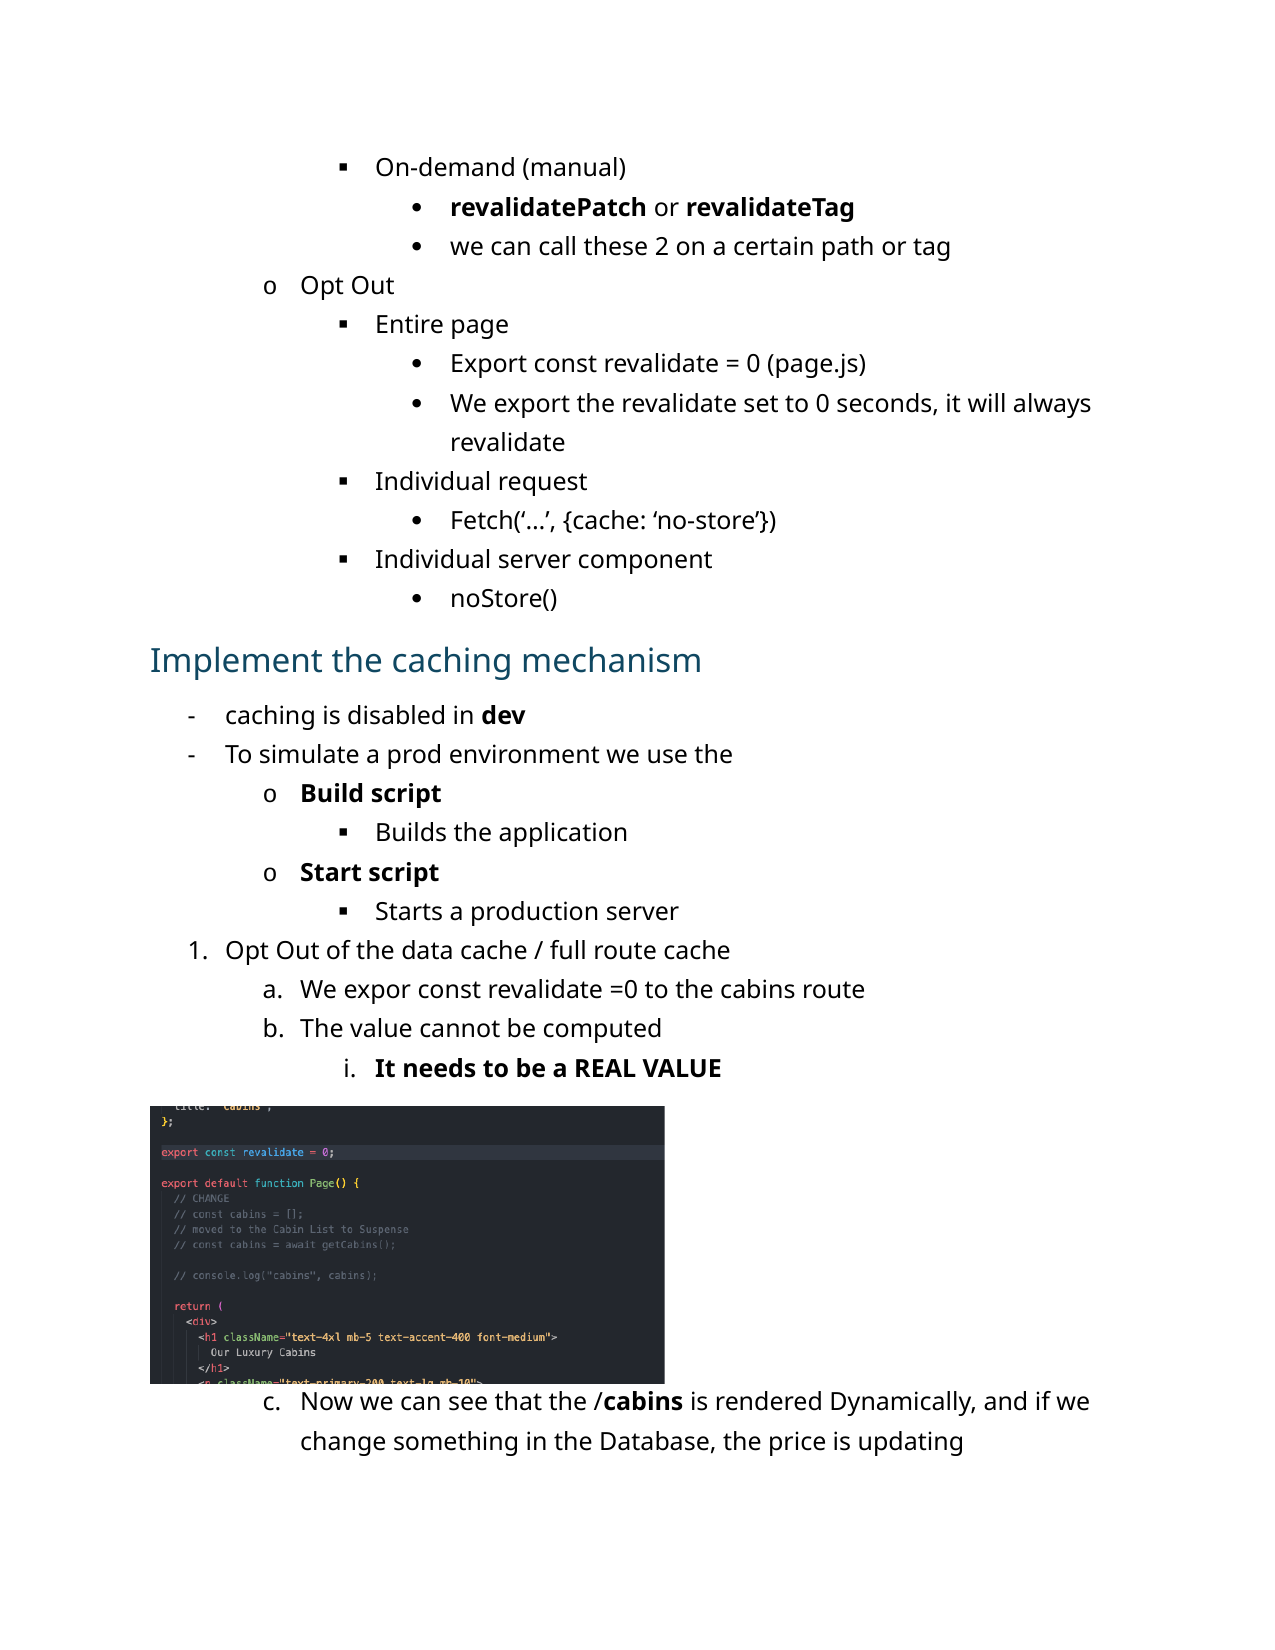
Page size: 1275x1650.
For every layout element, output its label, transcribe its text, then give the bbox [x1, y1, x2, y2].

subtitle Implement the caching mechanism [150, 637, 1125, 682]
list Individual request [337, 463, 1125, 498]
list To simulate a prod environment we use the [187, 737, 1125, 771]
list Export const revalidate = 0 (page.js) [412, 346, 1125, 380]
list caching is disabled in dev [187, 697, 1125, 731]
list revalidatePatch or revalidateTag [412, 189, 1125, 223]
list We export the revalidate set to 0 seconds, it will always revalidate [412, 385, 1125, 458]
list Fetch(‘…’, {cache: ‘no-store’}) [412, 503, 1125, 537]
list Starts a production server [337, 894, 1125, 928]
list The value cannot be computed [262, 1011, 1125, 1045]
list Individual server component [337, 542, 1125, 576]
list It needs to be a REAL VALUE [356, 1050, 1125, 1084]
list Builds the application [337, 815, 1125, 849]
list Opt Out of the data cache / full route cache [187, 933, 1125, 967]
list we can call these 2 on a certain path or tag [412, 228, 1125, 262]
list noStore() [412, 581, 1125, 615]
list Start script [262, 854, 1125, 888]
list Opt Out [262, 267, 1125, 302]
list We expor const revalidate =0 to the cabins route [262, 972, 1125, 1006]
list Entire page [337, 307, 1125, 341]
list On-demand (manual) [337, 150, 1125, 184]
picture [150, 1106, 665, 1384]
list Build script [262, 776, 1125, 810]
list Now we can see that the /cabins is rendered Dynamically, and if we change something in the Database, the price is updating [262, 1384, 1125, 1457]
